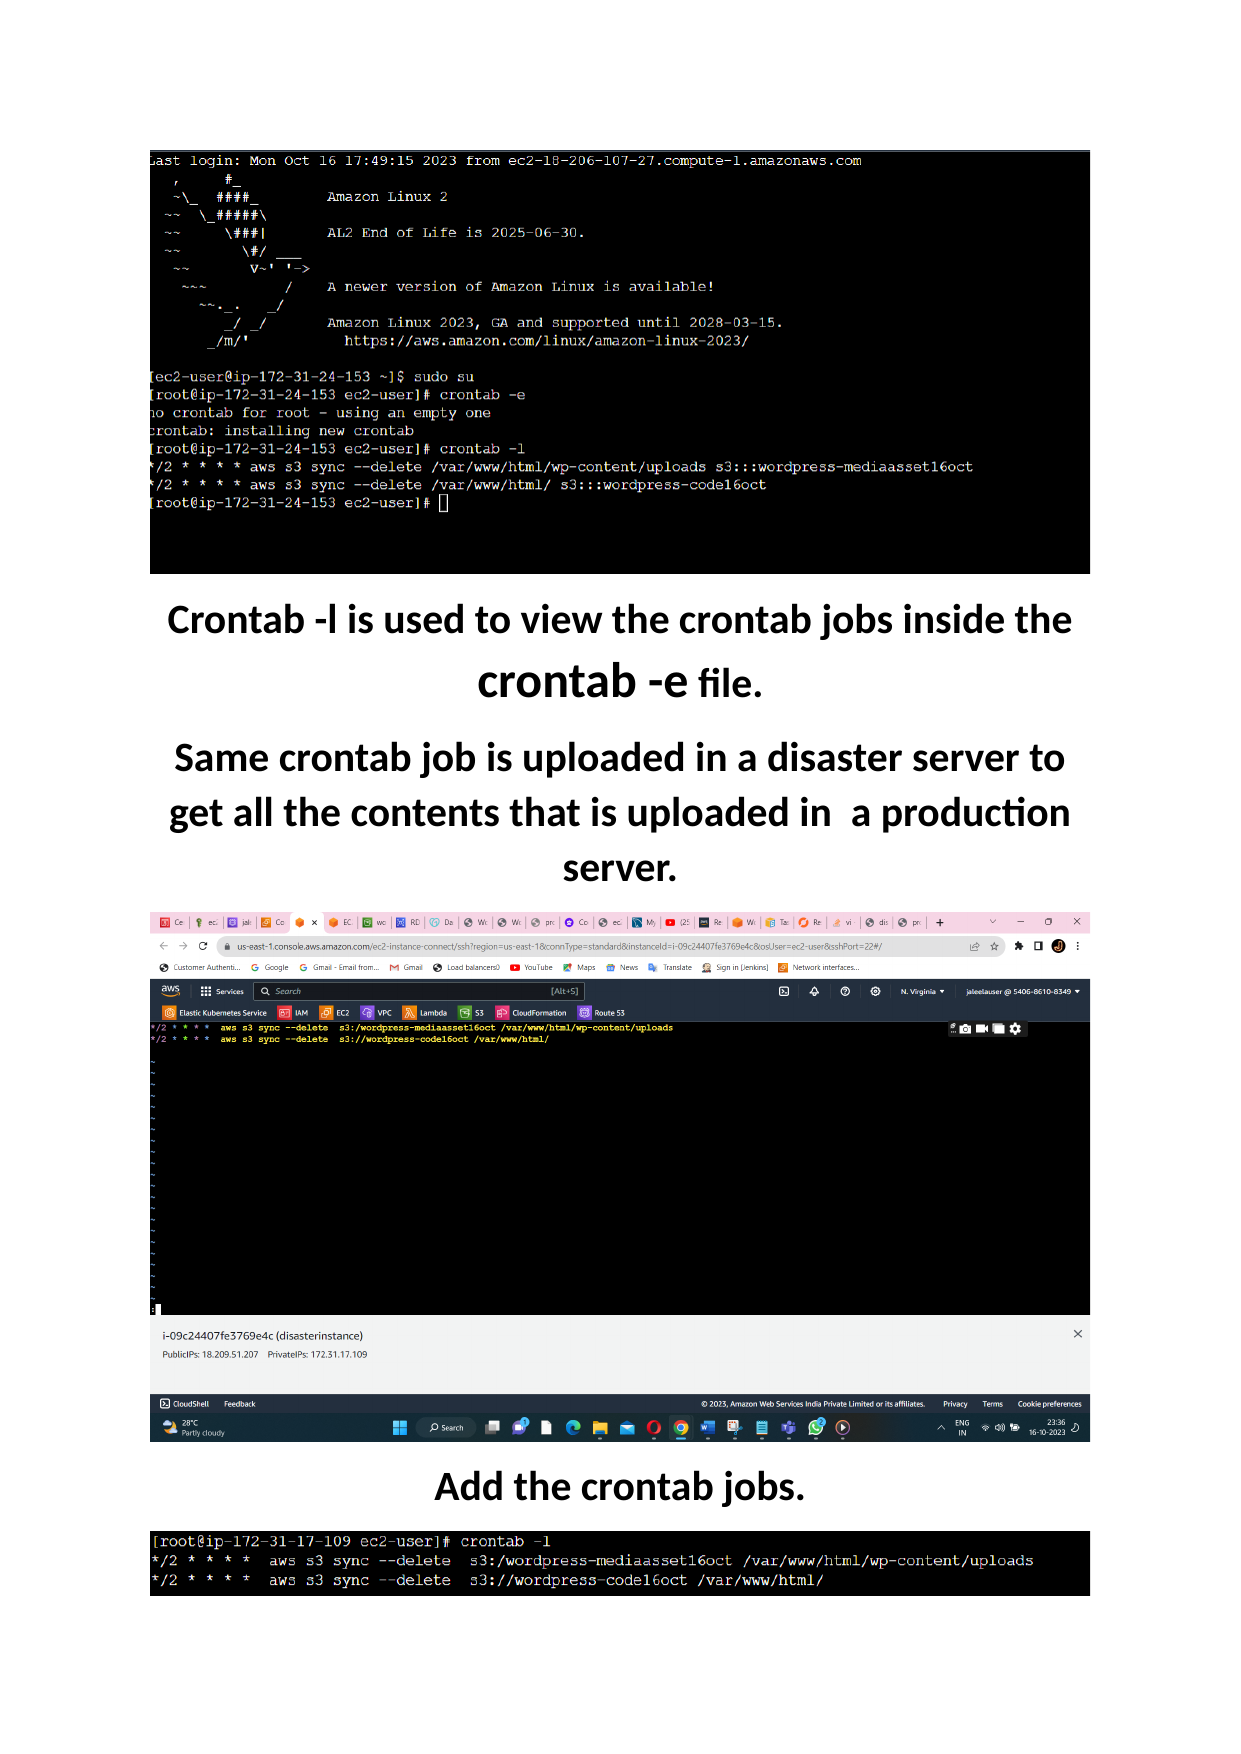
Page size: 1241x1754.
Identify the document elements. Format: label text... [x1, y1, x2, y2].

text Crontab -l is used to view the crontab jobs inside the crontab -e file. [150, 593, 1090, 709]
picture [150, 912, 1091, 1442]
text Add the crontab jobs. [150, 1460, 1090, 1511]
picture [150, 150, 1091, 574]
text Same crontab job is uploaded in a disaster server to get all the contents that is uploaded in a production server. [150, 731, 1090, 892]
picture [150, 1531, 1091, 1596]
